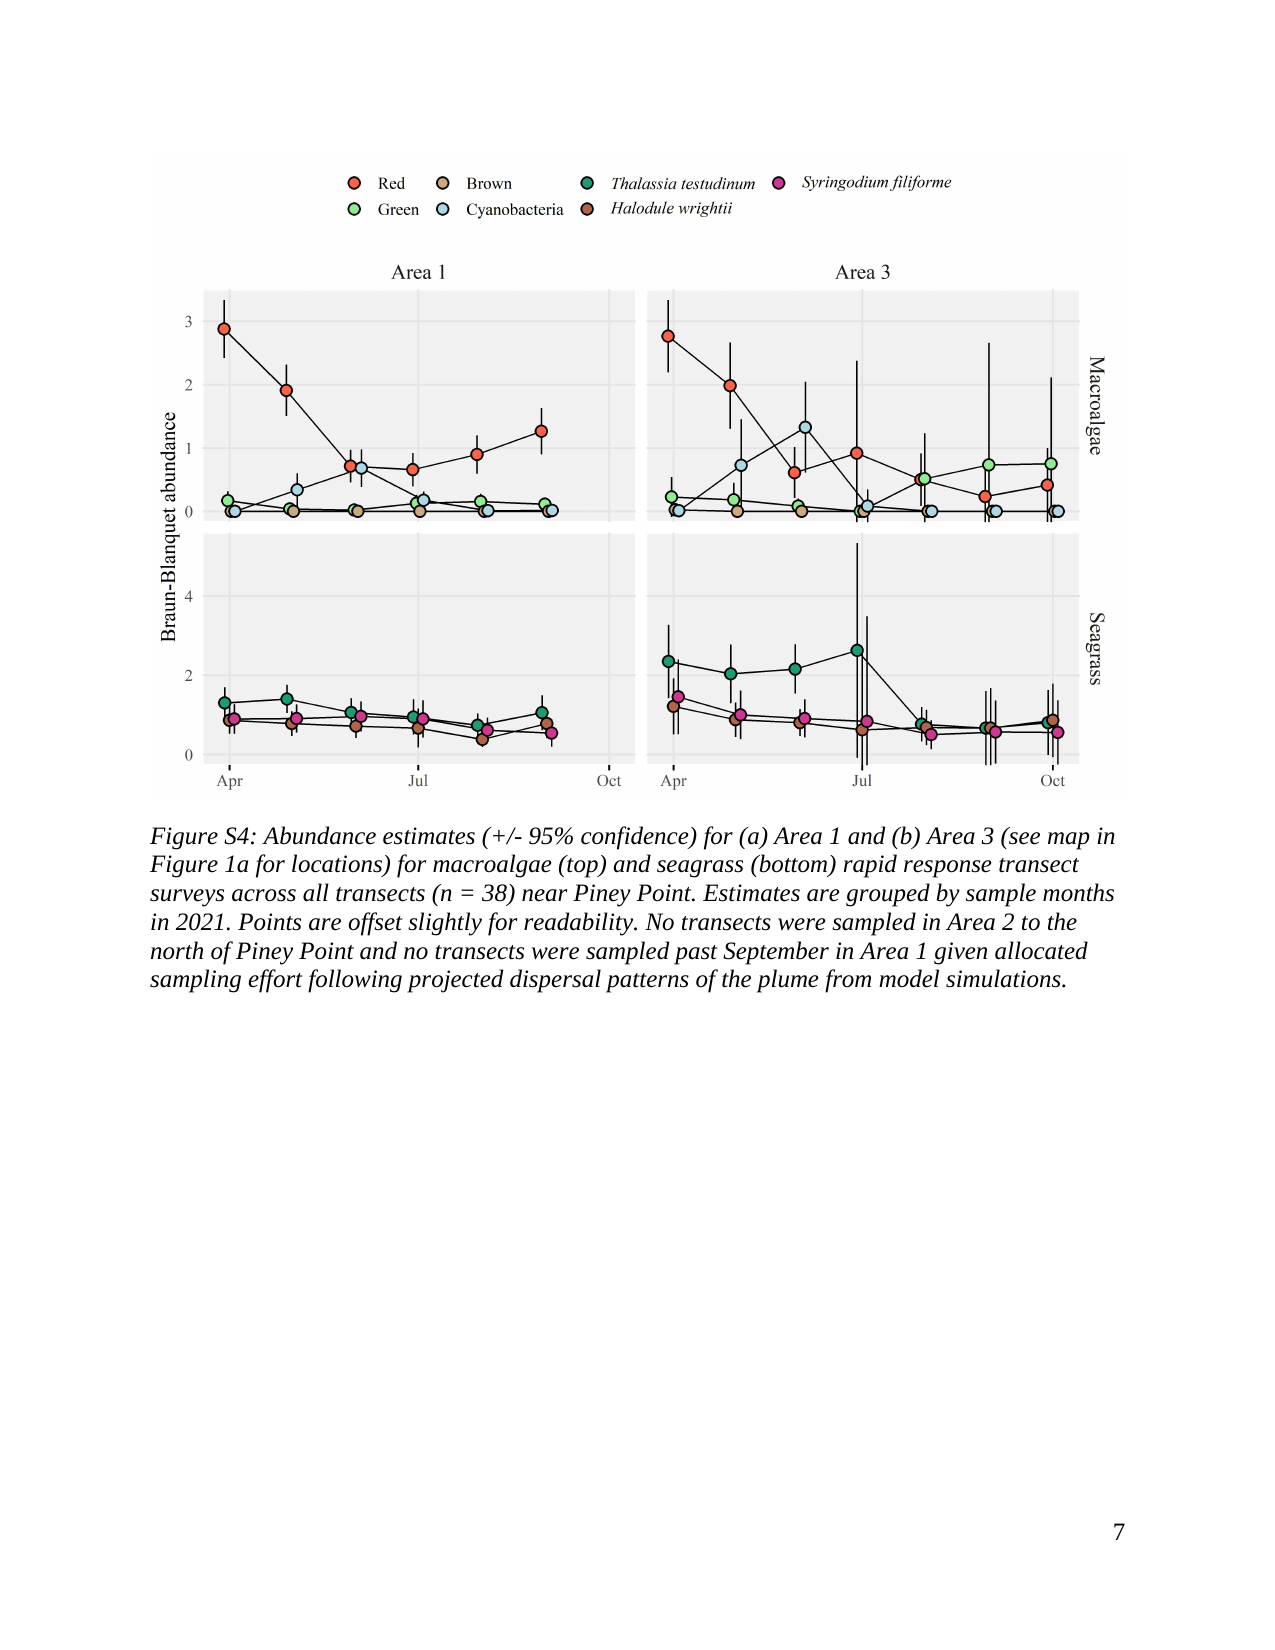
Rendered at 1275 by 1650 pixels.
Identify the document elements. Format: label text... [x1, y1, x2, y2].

picture [150, 150, 1125, 800]
text Figure S4: Abundance estimates (+/- 95% confidence) for (a) Area 1 and (b) Area 3 (see map in Figure 1a for locations) for macroalgae (top) and seagrass (bottom) rapid response transect surveys across all transects (n = 38) near Piney Point. Estimates are grouped by sample months in 2021. Points are offset slightly for readability. No transects were sampled in Area 2 to the north of Piney Point and no transects were sampled past September in Area 1 given allocated sampling effort following projected dispersal patterns of the plume from model simulations. [150, 821, 1125, 993]
